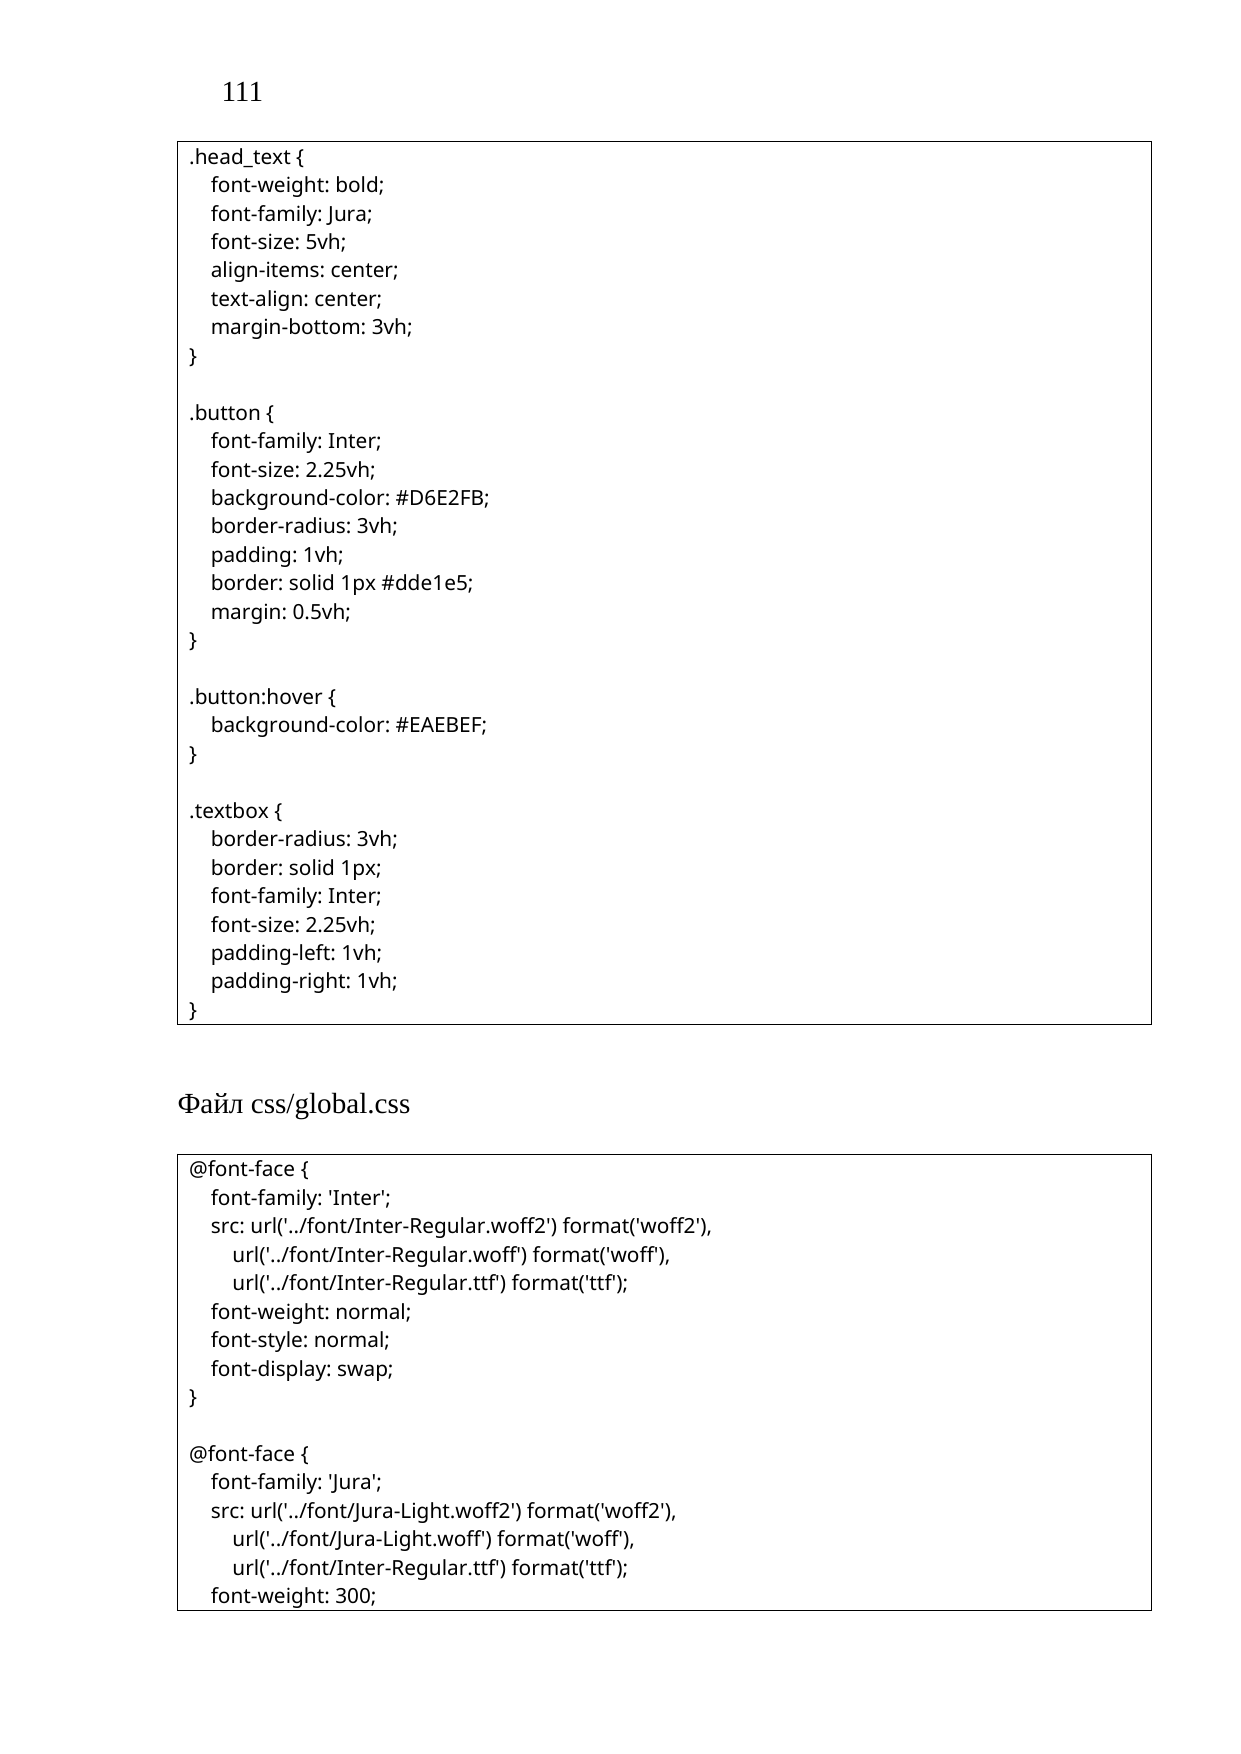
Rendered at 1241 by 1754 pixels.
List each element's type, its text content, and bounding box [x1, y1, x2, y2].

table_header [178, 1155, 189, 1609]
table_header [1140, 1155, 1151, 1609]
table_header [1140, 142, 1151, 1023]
text Файл css/global.css [177, 1086, 1152, 1120]
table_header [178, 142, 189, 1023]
